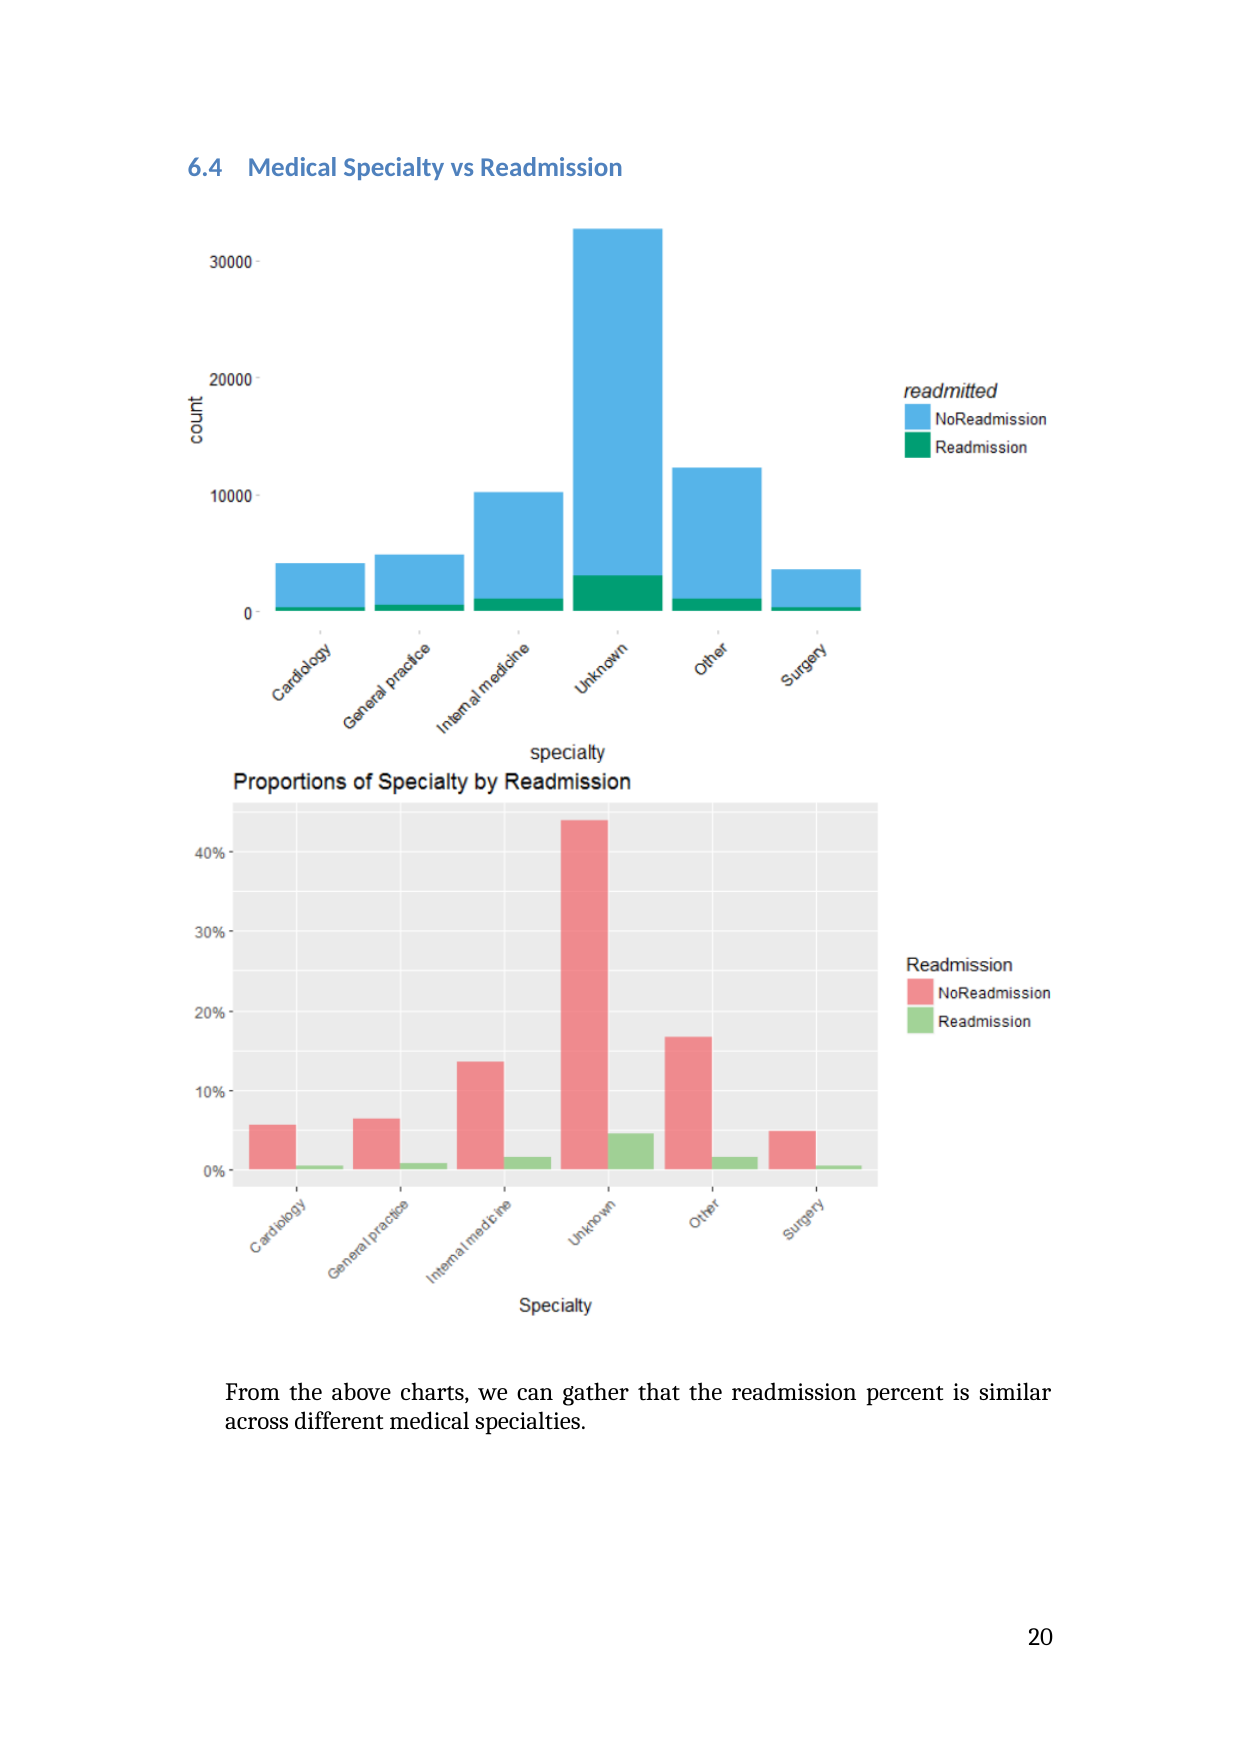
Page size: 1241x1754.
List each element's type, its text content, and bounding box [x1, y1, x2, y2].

list From the above charts, we can gather that the readmission percent is similar across different medical specialties. [225, 1378, 1053, 1436]
subtitle Medical Specialty vs Readmission [187, 150, 1053, 183]
picture [187, 211, 1052, 1321]
